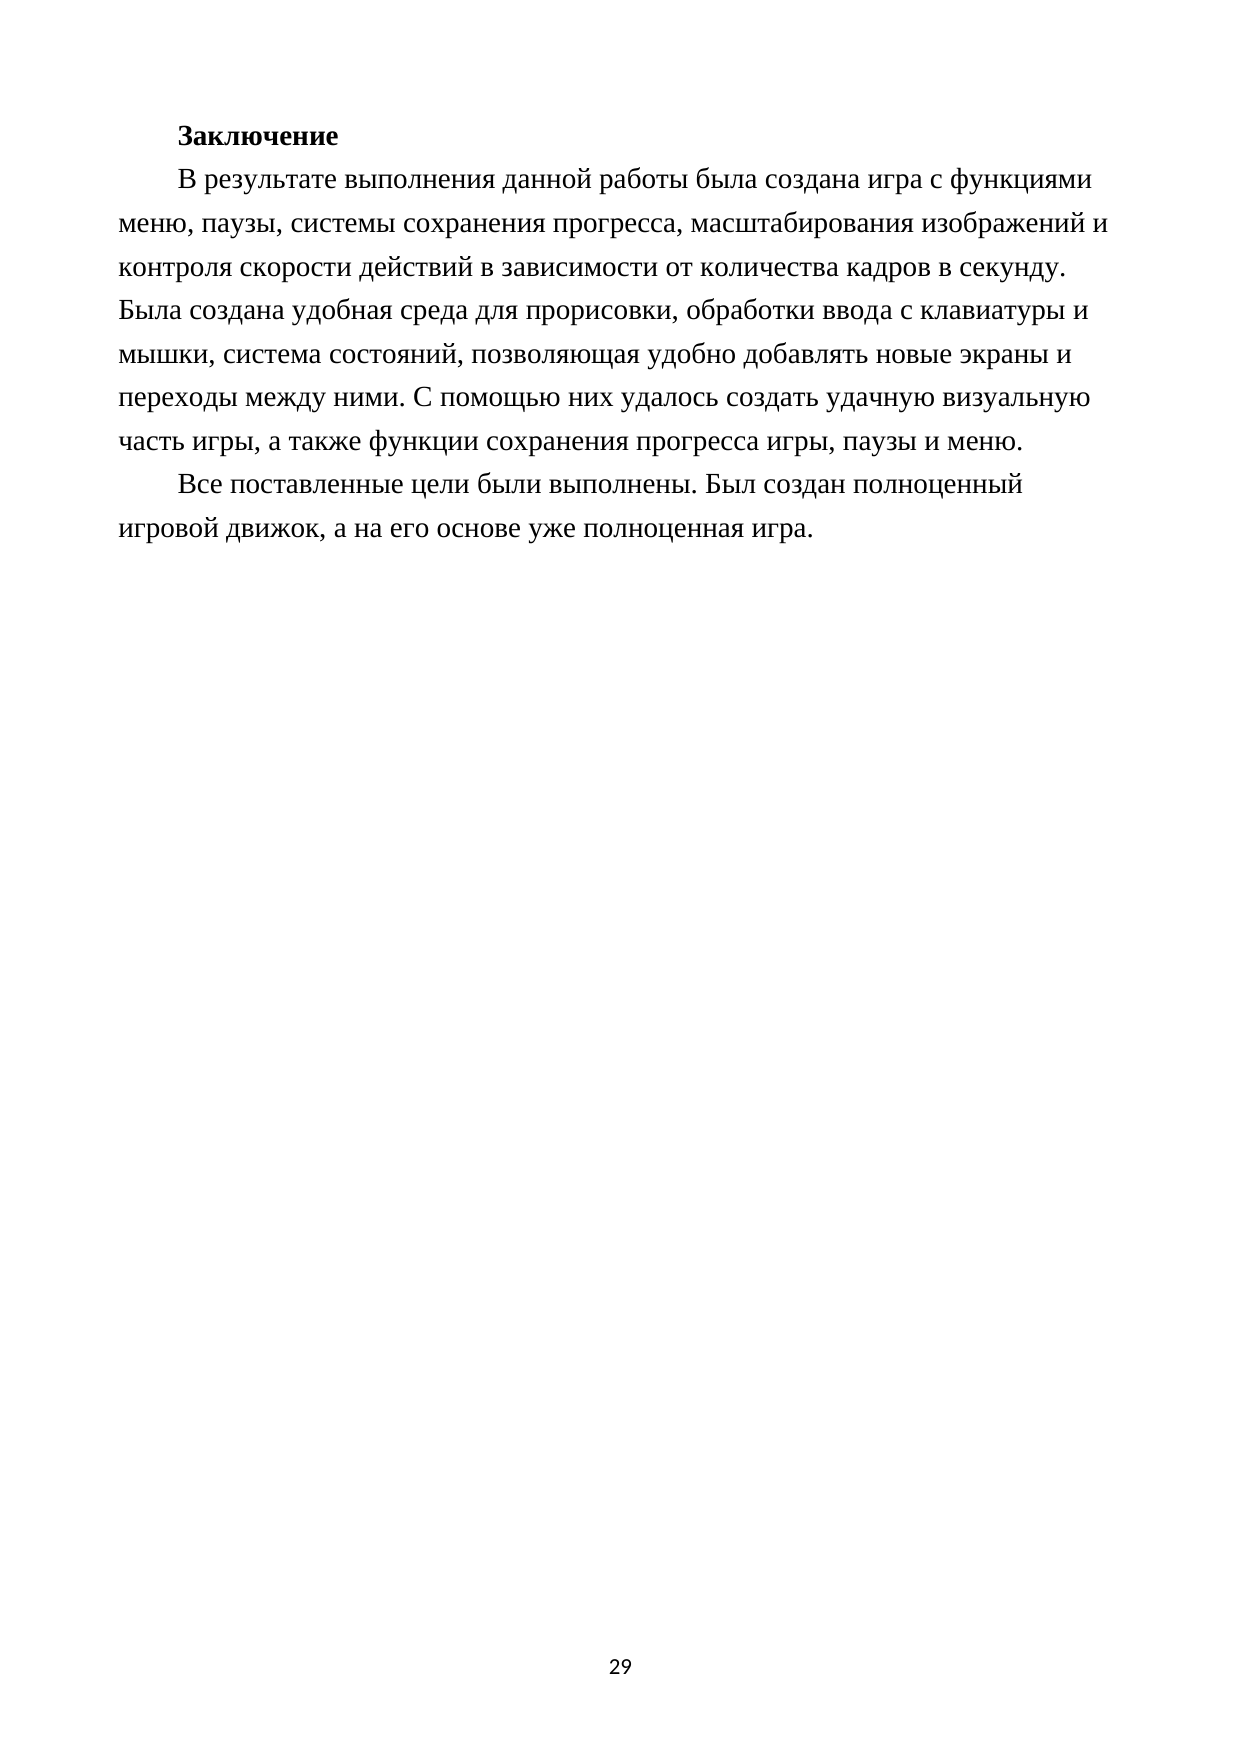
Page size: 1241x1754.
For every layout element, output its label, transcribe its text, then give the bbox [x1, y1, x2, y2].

text В результате выполнения данной работы была создана игра с функциями меню, паузы, системы сохранения прогресса, масштабирования изображений и контроля скорости действий в зависимости от количества кадров в секунду. Была создана удобная среда для прорисовки, обработки ввода с клавиатуры и мышки, система состояний, позволяющая удобно добавлять новые экраны и переходы между ними. С помощью них удалось создать удачную визуальную часть игры, а также функции сохранения прогресса игры, паузы и меню. [118, 162, 1122, 456]
text Все поставленные цели были выполнены. Был создан полноценный игровой движок, а на его основе уже полноценная игра. [118, 466, 1122, 543]
text Заключение [118, 118, 1122, 152]
